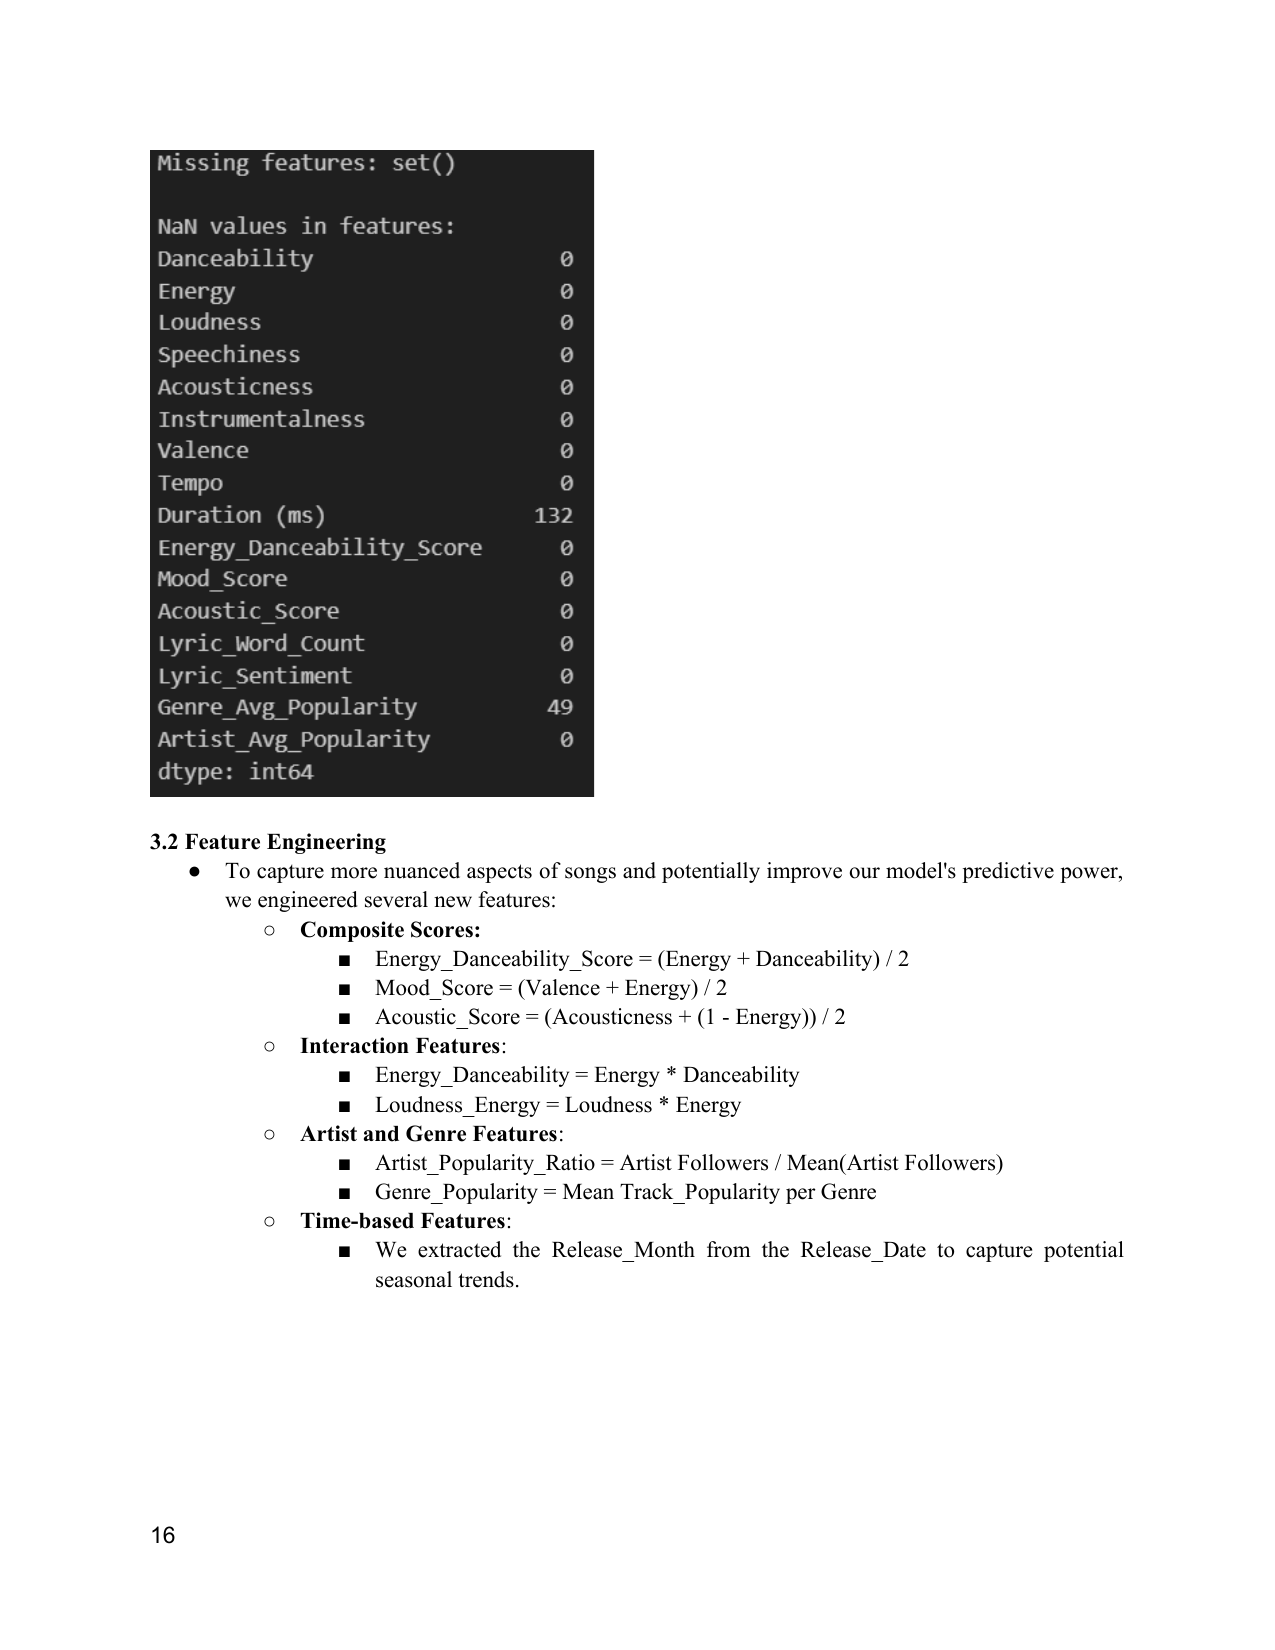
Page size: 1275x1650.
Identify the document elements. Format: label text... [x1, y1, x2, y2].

list To capture more nuanced aspects of songs and potentially improve our model's predictive power, we engineered several new features: [187, 858, 1125, 913]
list We extracted the Release_Month from the Release_Date to capture potential seasonal trends. [337, 1237, 1125, 1292]
list Energy_Danceability = Energy * Danceability [337, 1062, 1125, 1088]
list Energy_Danceability_Score = (Energy + Danceability) / 2 [337, 946, 1125, 971]
list Genre_Popularity = Mean Track_Popularity per Genre [337, 1179, 1125, 1204]
list Time-based Features: [262, 1208, 1125, 1234]
list Interaction Features: [262, 1033, 1125, 1059]
text 3.2 Feature Engineering [150, 829, 1125, 854]
list Acoustic_Score = (Acousticness + (1 - Energy)) / 2 [337, 1004, 1125, 1029]
list Mood_Score = (Valence + Energy) / 2 [337, 975, 1125, 1000]
list Artist_Popularity_Ratio = Artist Followers / Mean(Artist Followers) [337, 1150, 1125, 1175]
list Composite Scores: [262, 917, 1125, 942]
picture [150, 150, 595, 797]
list Loudness_Energy = Loudness * Energy [337, 1092, 1125, 1117]
list Artist and Genre Features: [262, 1121, 1125, 1146]
